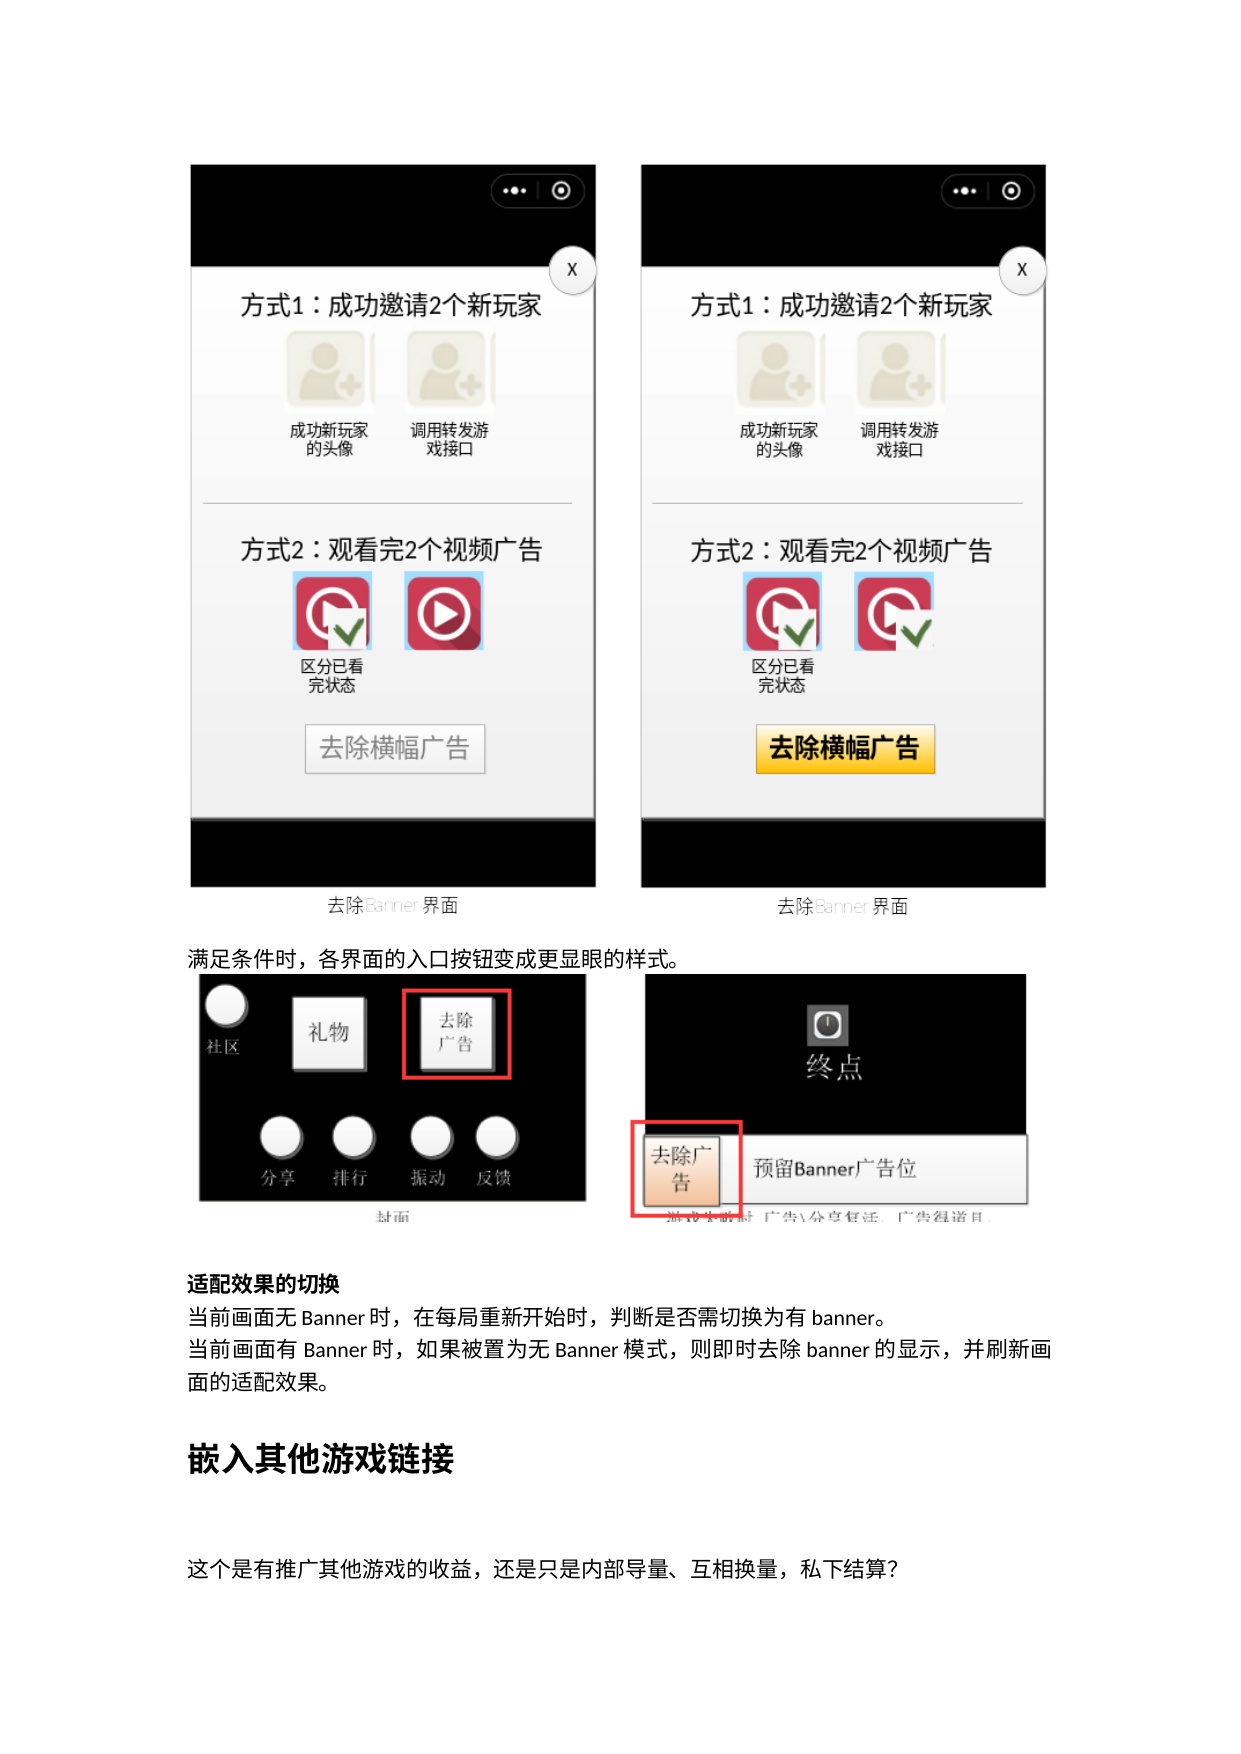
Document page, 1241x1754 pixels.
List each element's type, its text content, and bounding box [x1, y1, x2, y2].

subtitle 嵌入其他游戏链接 [187, 1424, 1053, 1489]
text 当前画面无Banner时，在每局重新开始时，判断是否需切换为有banner。 [187, 1299, 1053, 1332]
picture [187, 974, 1053, 1222]
text 满足条件时，各界面的入口按钮变成更显眼的样式。 [187, 942, 1053, 974]
text 适配效果的切换 [187, 1267, 1053, 1299]
text 这个是有推广其他游戏的收益，还是只是内部导量、互相换量，私下结算？ [187, 1551, 1053, 1584]
text 当前画面有Banner时，如果被置为无Banner模式，则即时去除banner的显示，并刷新画面的适配效果。 [187, 1332, 1053, 1397]
